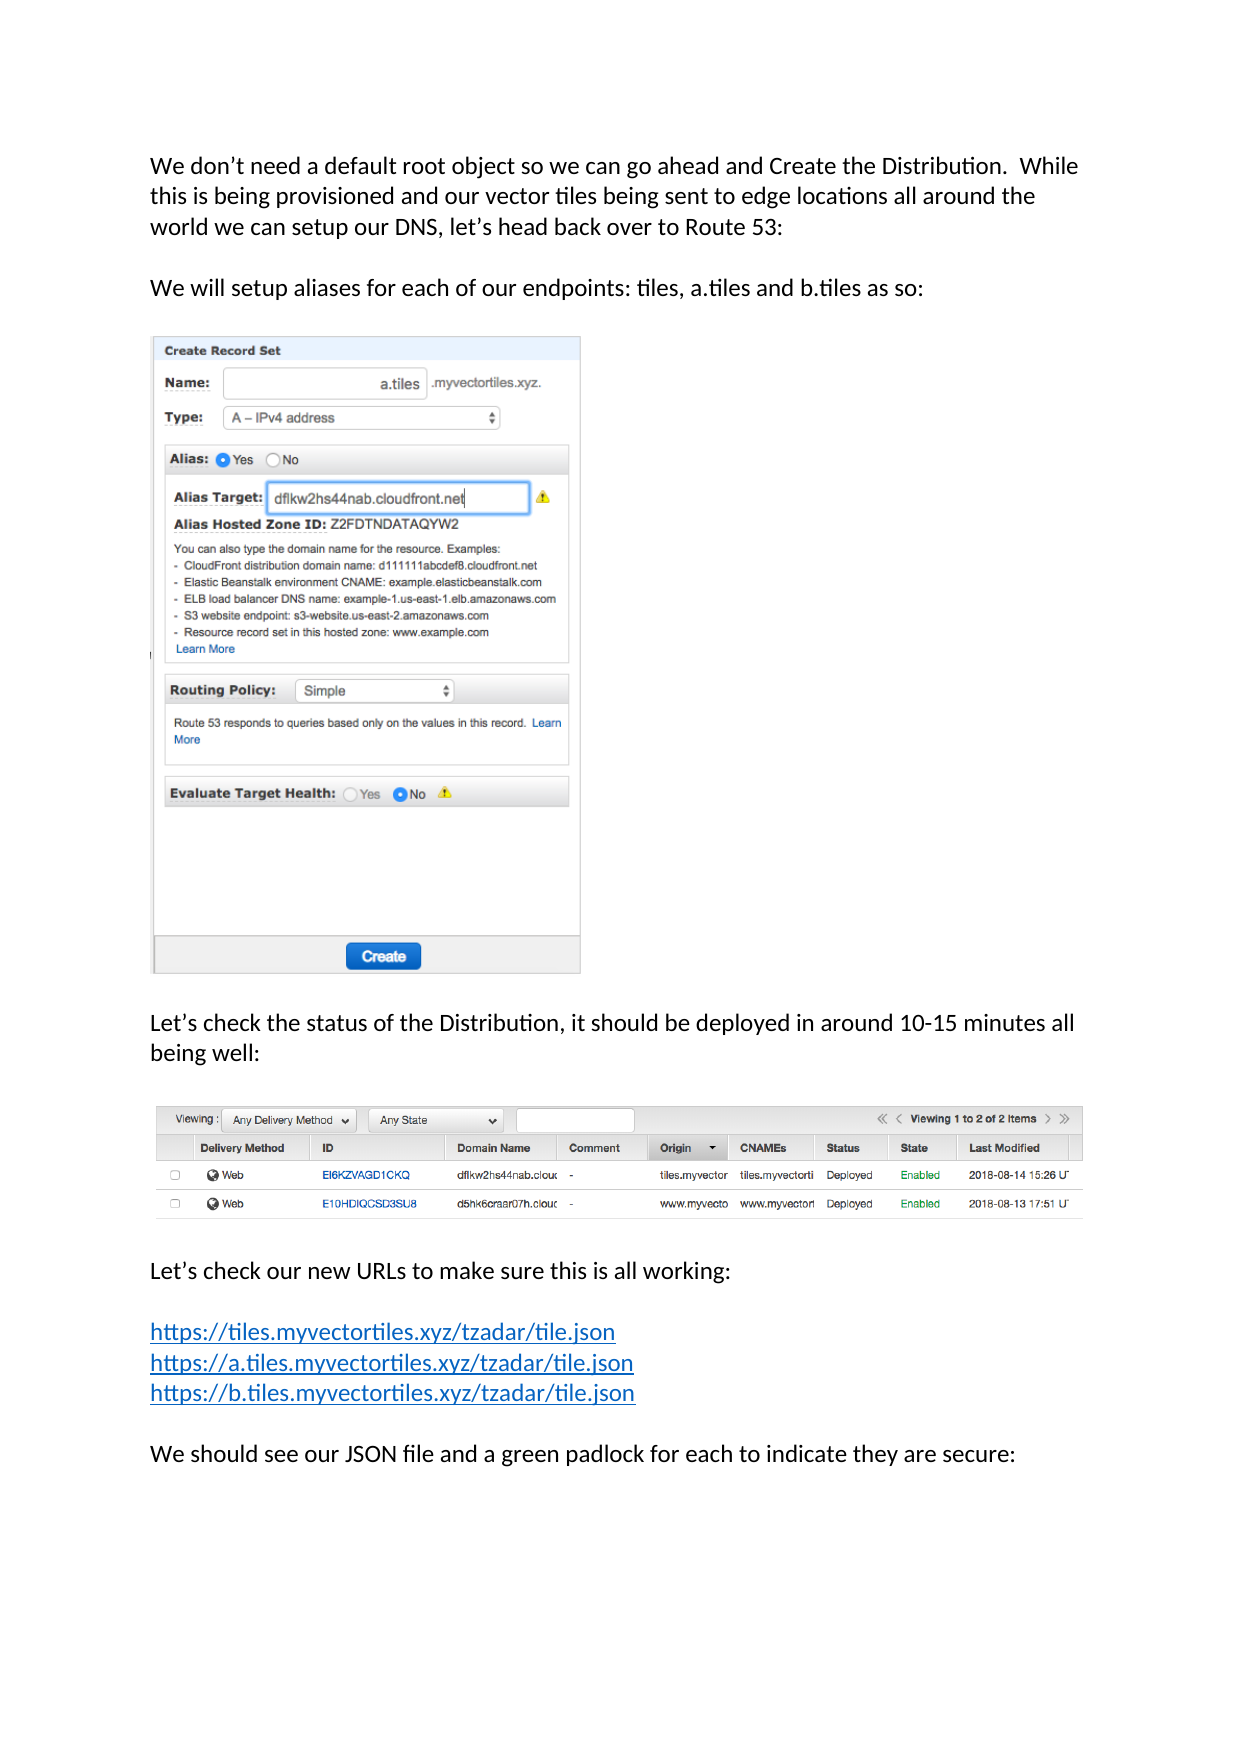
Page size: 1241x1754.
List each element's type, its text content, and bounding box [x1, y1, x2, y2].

text Let’s check the status of the Distribution, it should be deployed in around 10-15 minutes all being well: [150, 1007, 1090, 1068]
text Let’s check our new URLs to make sure this is all working: [150, 1256, 1090, 1286]
text We will setup aliases for each of our endpoints: tiles, a.tiles and b.tiles as so: [150, 272, 1090, 303]
text https://b.tiles.myvectortiles.xyz/tzadar/tile.json [150, 1378, 1090, 1408]
text We don’t need a default root object so we can go ahead and Create the Distribution. While this is being provisioned and our vector tiles being sent to edge locations all around the world we can setup our DNS, let’s head back over to Route 53: [150, 150, 1090, 242]
text We should see our JSON file and a green padlock for each to indicate they are secure: [150, 1439, 1090, 1469]
text https://a.tiles.myvectortiles.xyz/tzadar/tile.json [150, 1347, 1090, 1378]
text https://tiles.myvectortiles.xyz/tzadar/tile.json [150, 1317, 1090, 1347]
picture [150, 333, 586, 977]
picture [150, 1098, 1090, 1225]
